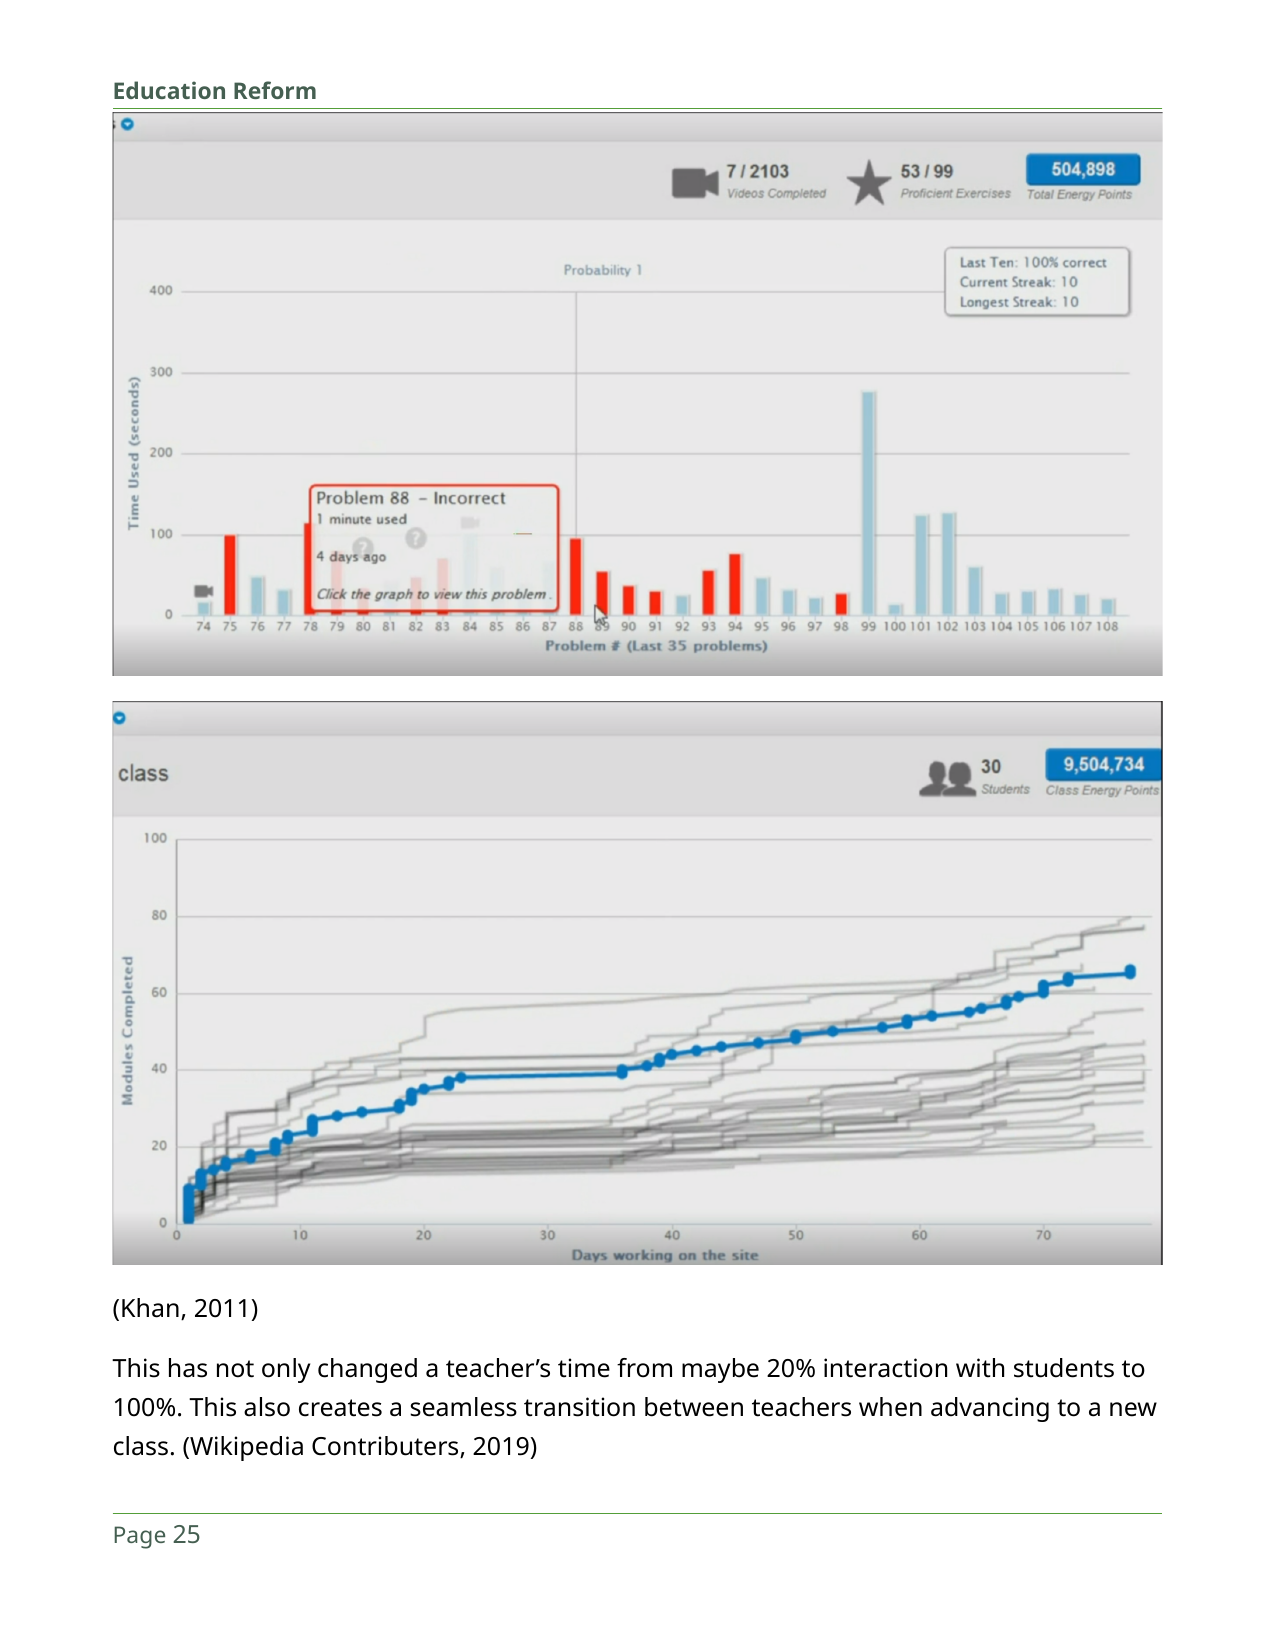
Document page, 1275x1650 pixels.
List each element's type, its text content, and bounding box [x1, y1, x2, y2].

picture [112, 112, 1163, 676]
text This has not only changed a teacher’s time from maybe 20% interaction with students to 100%. This also creates a seamless transition between teachers when advancing to a new class. [112, 1350, 1162, 1463]
picture [112, 701, 1163, 1265]
